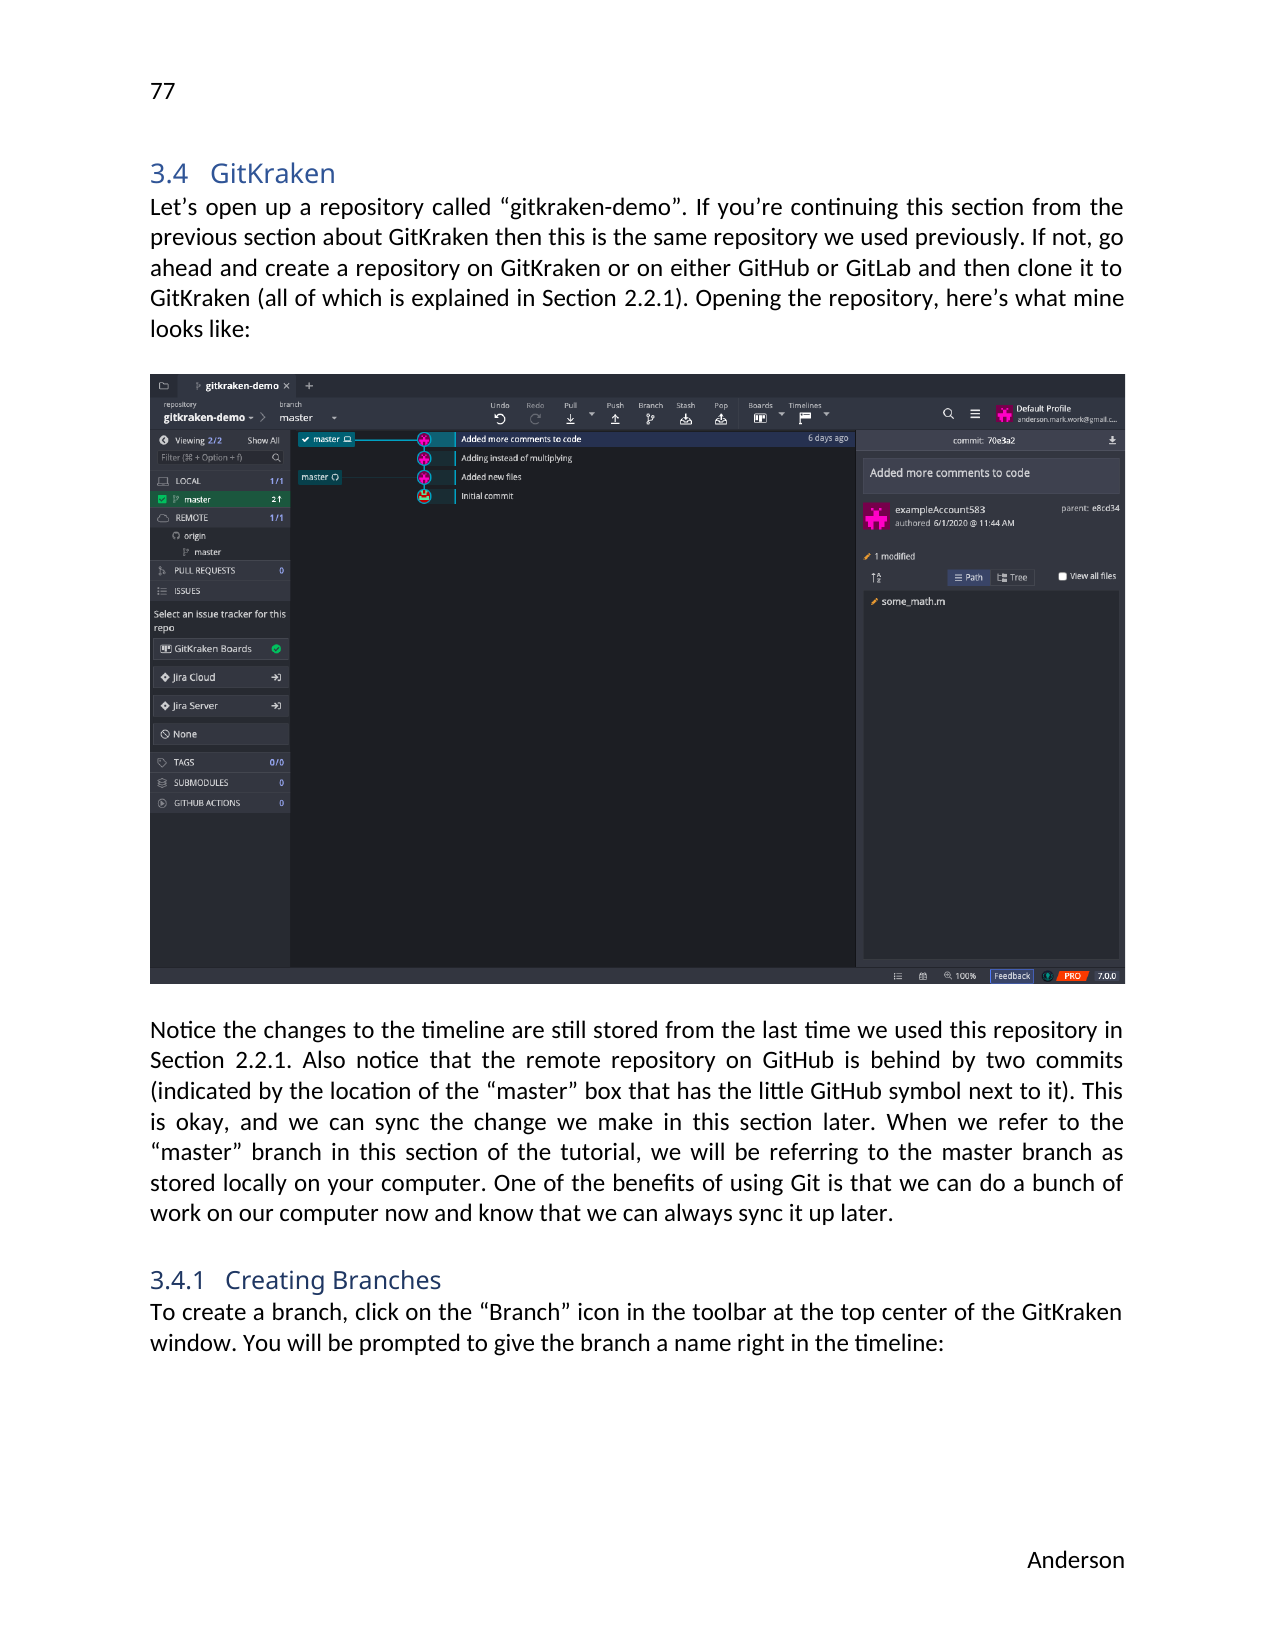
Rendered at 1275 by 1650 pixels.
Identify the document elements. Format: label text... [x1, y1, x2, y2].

subtitle Creating Branches [150, 1262, 1125, 1296]
text Notice the changes to the timeline are still stored from the last time we used this repository in Section 2.2.1. Also notice that the remote repository on GitHub is behind by two commits (indicated by the location of the “master” box that has the little GitHub symbol next to it). This is okay, and we can sync the change we make in this section later. When we refer to the “master” branch in this section of the tutorial, we will be referring to the master branch as stored locally on your computer. One of the benefits of using Git is that we can do a bunch of work on our computer now and know that we can always sync it up later. [150, 1014, 1125, 1228]
text To create a branch, click on the “Branch” icon in the toolbar at the top center of the GitKraken window. You will be prompted to give the branch a name right in the timeline: [150, 1296, 1125, 1357]
picture [150, 374, 1125, 984]
text Let’s open up a repository called “gitkraken-demo”. If you’re continuing this section from the previous section about GitKraken then this is the same repository we used previously. If not, go ahead and create a repository on GitKraken or on either GitHub or GitLab and then clone it to GitKraken (all of which is explained in Section 2.2.1). Opening the repository, here’s what mine looks like: [150, 191, 1125, 344]
subtitle GitKraken [150, 154, 1125, 191]
